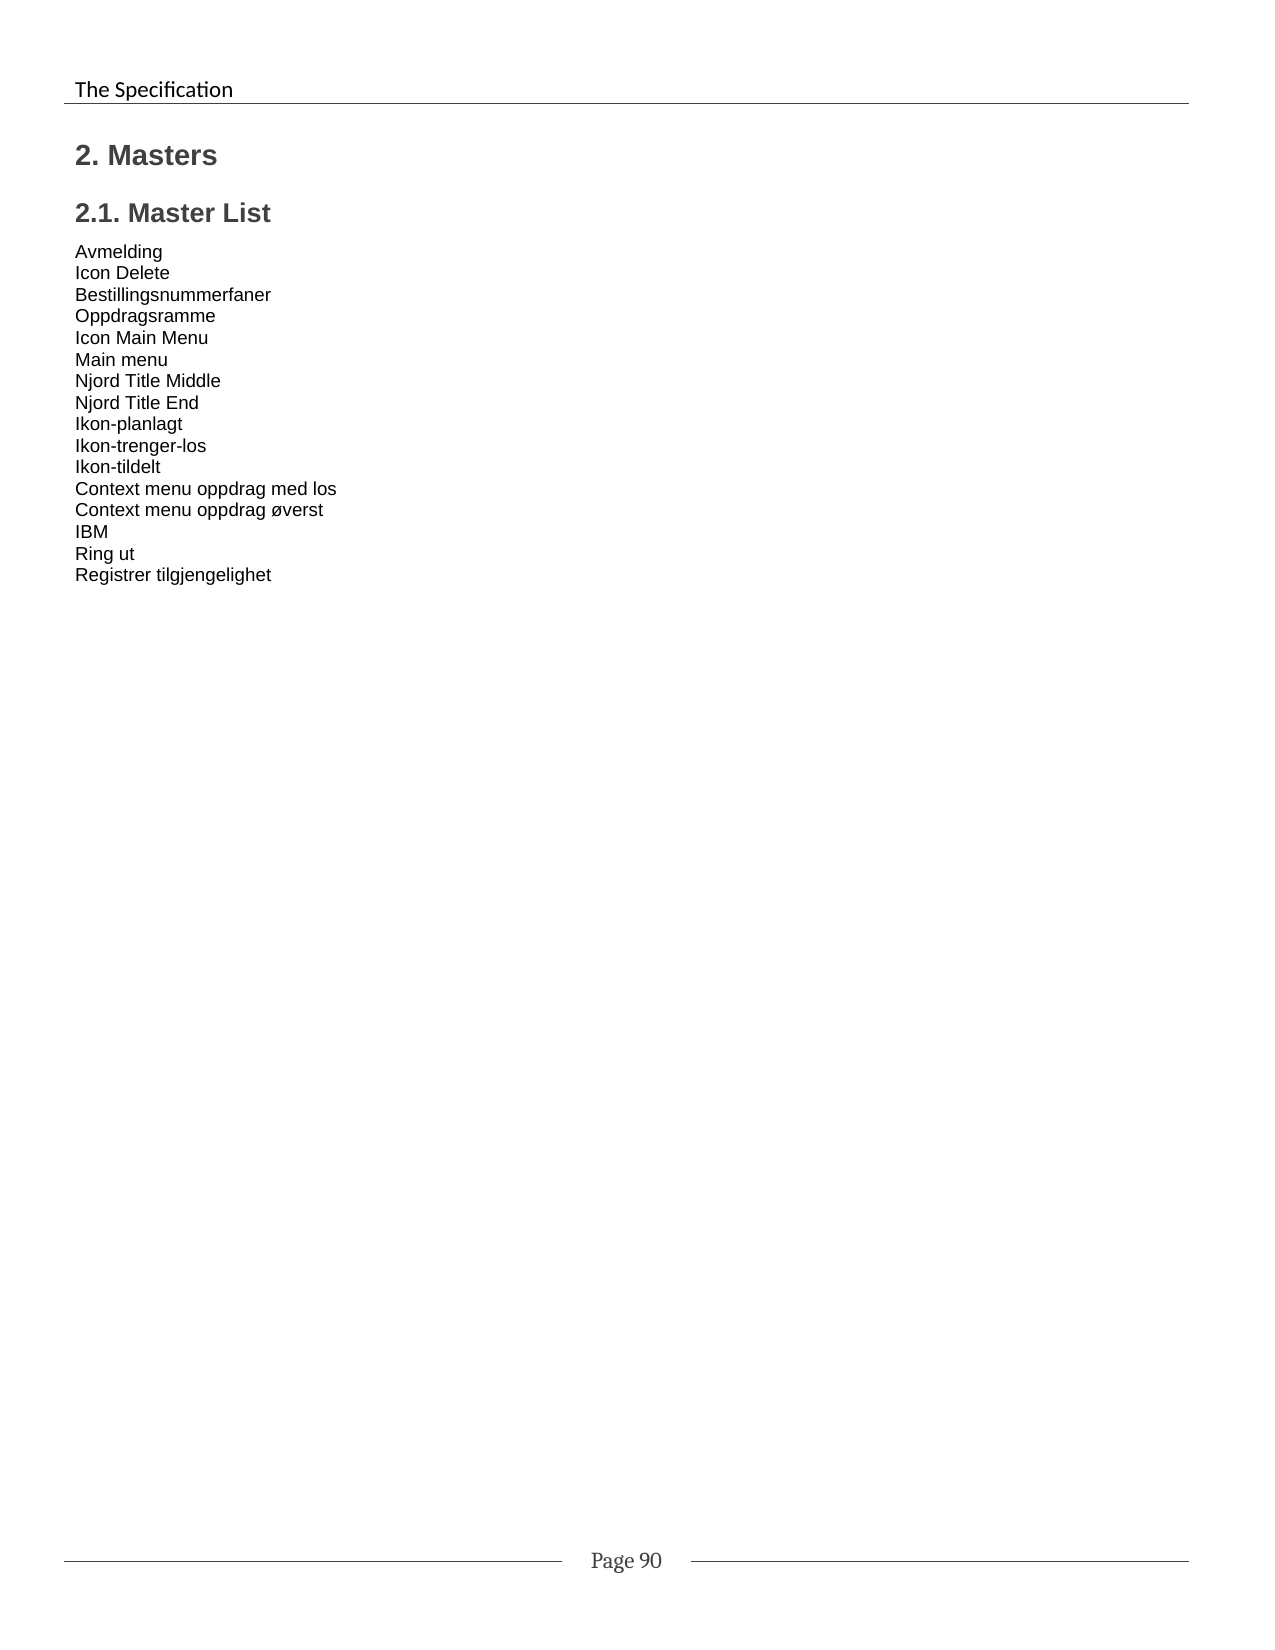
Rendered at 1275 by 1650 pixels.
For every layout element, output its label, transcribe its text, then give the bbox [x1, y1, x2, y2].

text Avmelding Icon Delete Bestillingsnummerfaner Oppdragsramme Icon Main Menu Main menu Njord Title Middle Njord Title End Ikon-planlagt Ikon-trenger-los Ikon-tildelt Context menu oppdrag med los Context menu oppdrag øverst IBM Ring ut Registrer tilgjengelighet [75, 241, 1200, 586]
subtitle Masters [75, 138, 1200, 172]
subtitle Master List [75, 197, 1200, 228]
